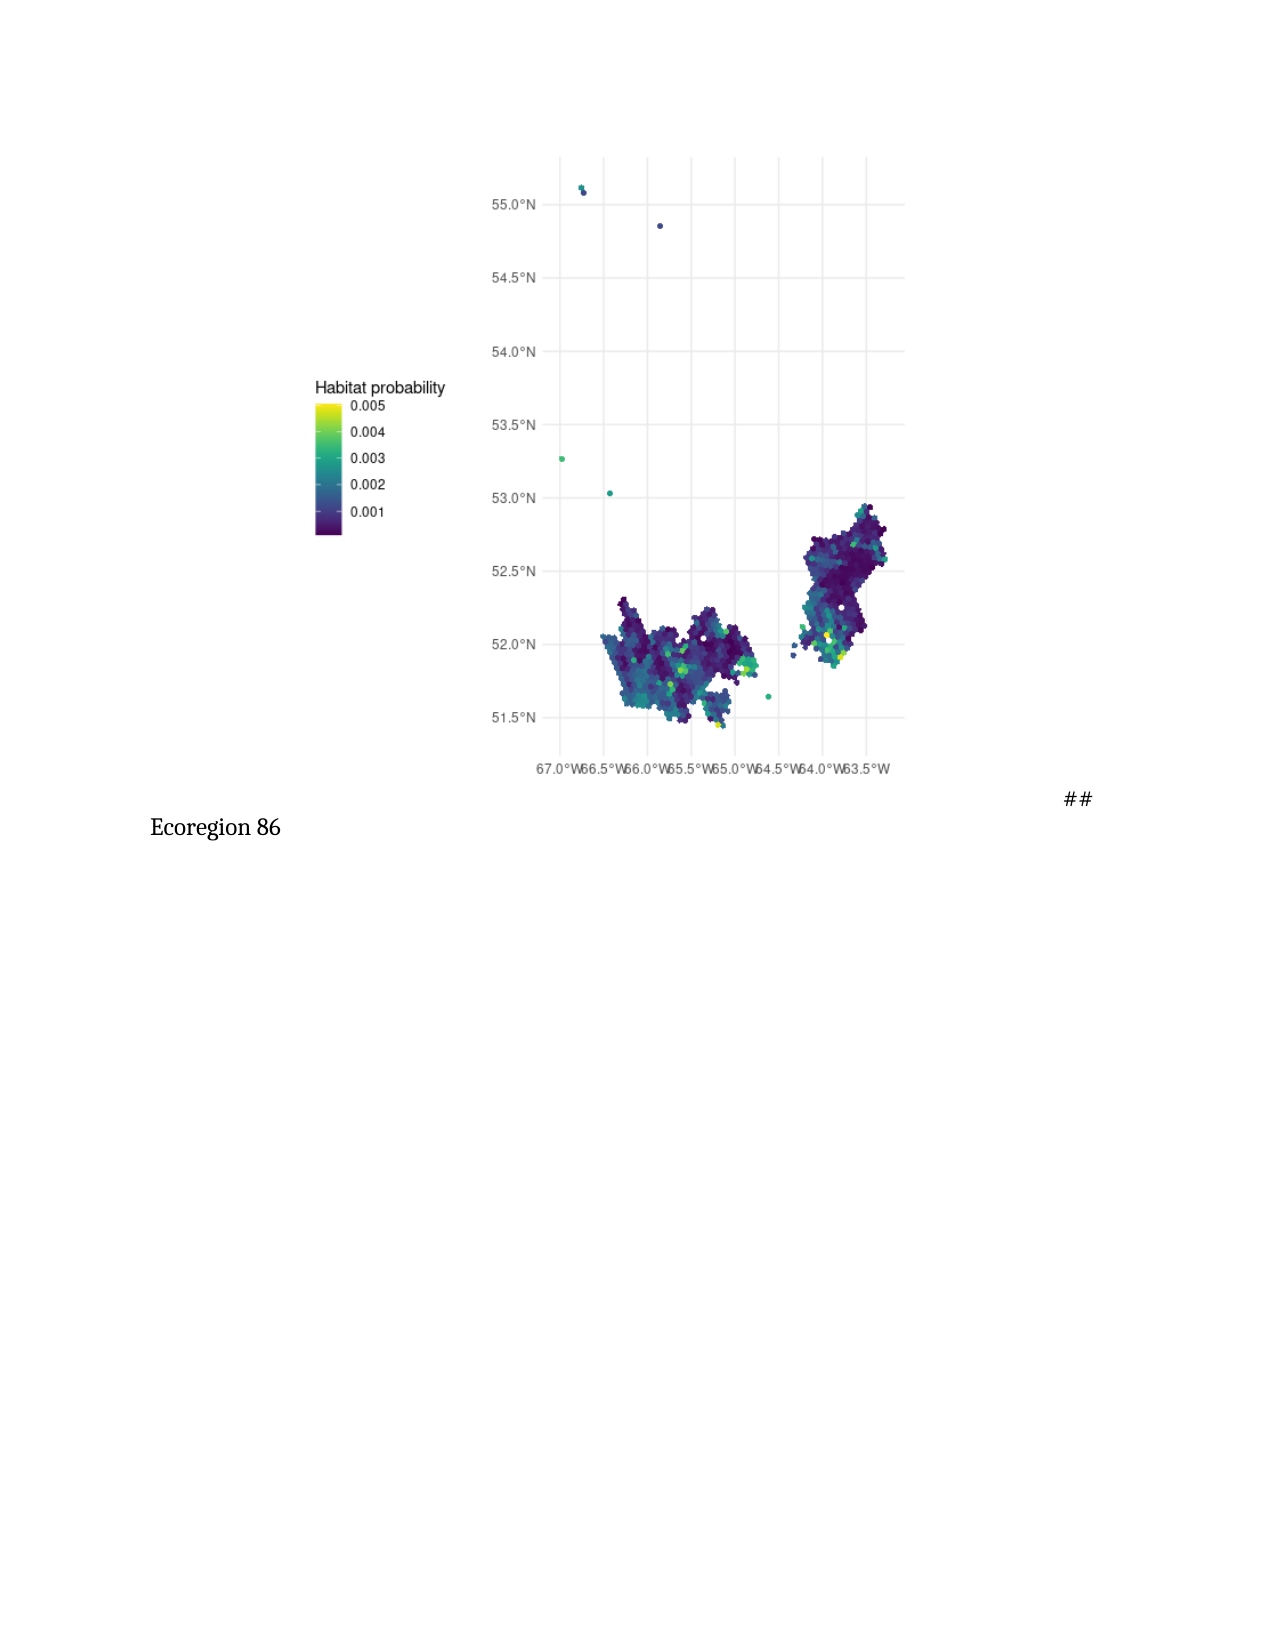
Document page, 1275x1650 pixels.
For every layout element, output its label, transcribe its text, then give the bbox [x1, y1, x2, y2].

picture [168, 150, 1044, 807]
